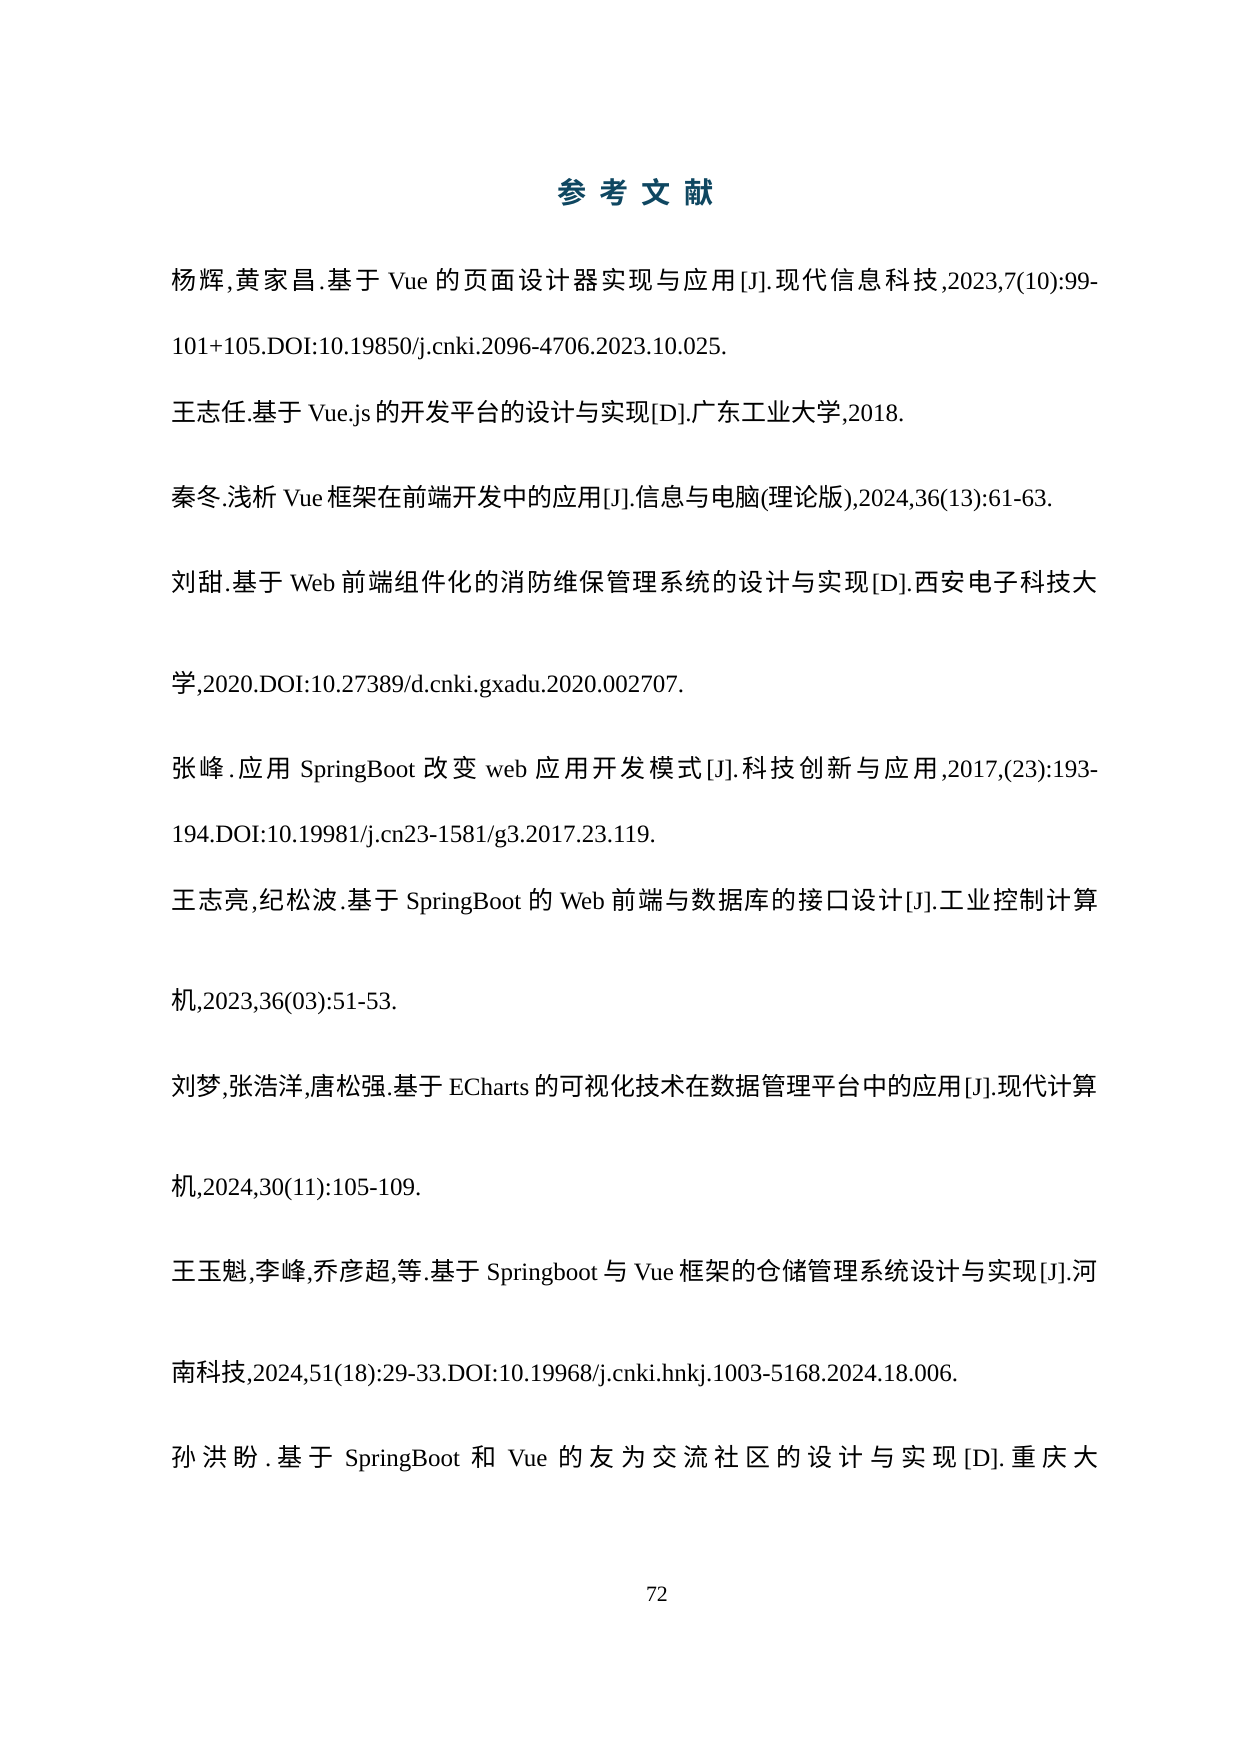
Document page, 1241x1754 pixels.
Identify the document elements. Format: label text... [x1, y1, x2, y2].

subtitle 参 考 文 献 [171, 157, 1098, 224]
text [171, 1422, 1098, 1489]
text 刘梦,张浩洋,唐松强.基于ECharts的可视化技术在数据管理平台中的应用[J].现代计算机,2024,30(11):105-109. [171, 1051, 1098, 1218]
text 张峰.应用SpringBoot改变web应用开发模式[J].科技创新与应用,2017,(23):193-194.DOI:10.19981/j.cn23-1581/g3.2017.23.119. [171, 733, 1098, 850]
text 王玉魁,李峰,乔彦超,等.基于Springboot与Vue框架的仓储管理系统设计与实现[J].河南科技,2024,51(18):29-33.DOI:10.19968/j.cnki.hnkj.1003-5168.2024.18.006. [171, 1236, 1098, 1404]
text 王志任.基于Vue.js的开发平台的设计与实现[D].广东工业大学,2018. [171, 377, 1098, 444]
text 王志亮,纪松波.基于SpringBoot的Web前端与数据库的接口设计[J].工业控制计算机,2023,36(03):51-53. [171, 865, 1098, 1032]
text 秦冬.浅析Vue框架在前端开发中的应用[J].信息与电脑(理论版),2024,36(13):61-63. [171, 462, 1098, 529]
text 刘甜.基于Web前端组件化的消防维保管理系统的设计与实现[D].西安电子科技大学,2020.DOI:10.27389/d.cnki.gxadu.2020.002707. [171, 547, 1098, 715]
text 杨辉,黄家昌.基于Vue的页面设计器实现与应用[J].现代信息科技,2023,7(10):99-101+105.DOI:10.19850/j.cnki.2096-4706.2023.10.025. [171, 245, 1098, 362]
